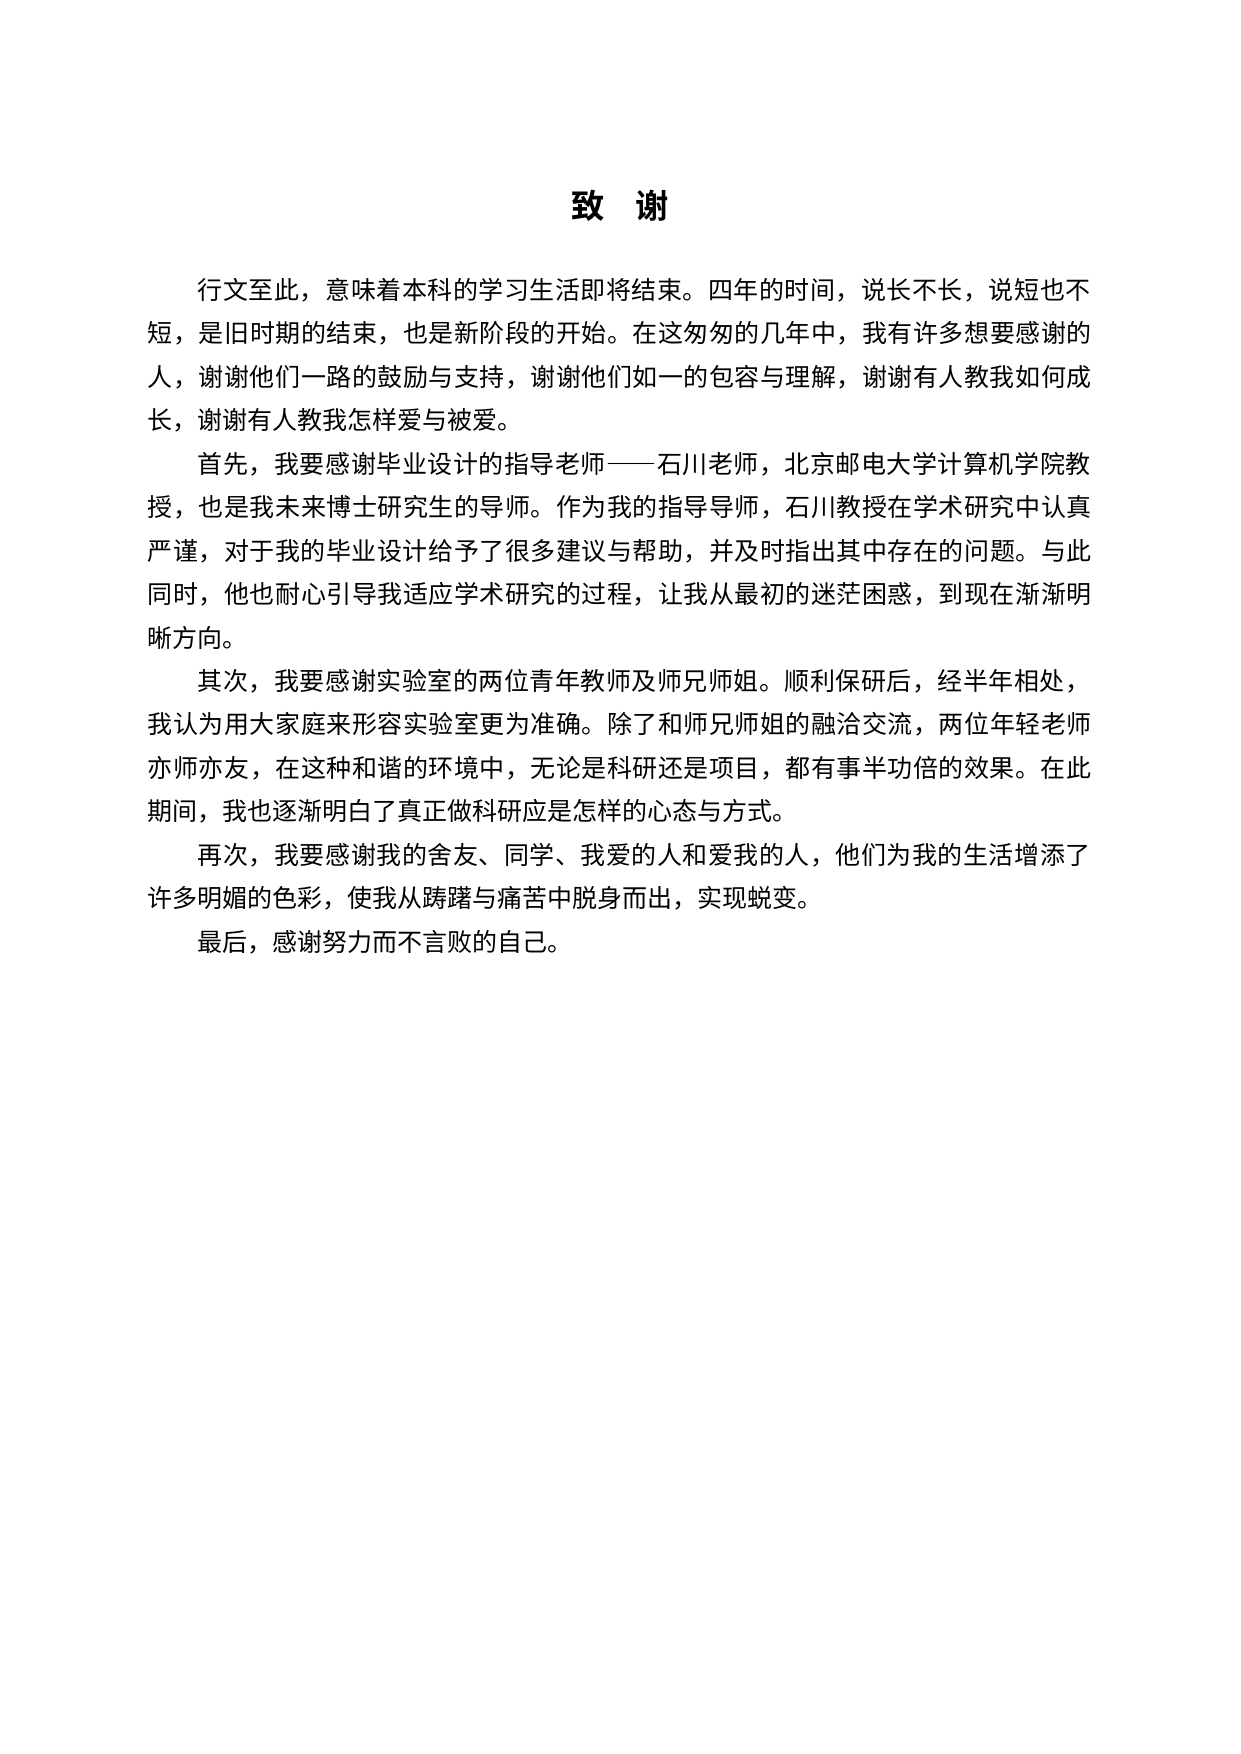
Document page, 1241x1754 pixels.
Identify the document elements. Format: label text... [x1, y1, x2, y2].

text 首先，我要感谢毕业设计的指导老师——石川老师，北京邮电大学计算机学院教授，也是我未来博士研究生的导师。作为我的指导导师，石川教授在学术研究中认真严谨，对于我的毕业设计给予了很多建议与帮助，并及时指出其中存在的问题。与此同时，他也耐心引导我适应学术研究的过程，让我从最初的迷茫困惑，到现在渐渐明晰方向。 [148, 444, 1092, 654]
text 行文至此，意味着本科的学习生活即将结束。四年的时间，说长不长，说短也不短，是旧时期的结束，也是新阶段的开始。在这匆匆的几年中，我有许多想要感谢的人，谢谢他们一路的鼓励与支持，谢谢他们如一的包容与理解，谢谢有人教我如何成长，谢谢有人教我怎样爱与被爱。 [148, 271, 1092, 437]
text 最后，感谢努力而不言败的自己。 [148, 922, 1092, 958]
text 其次，我要感谢实验室的两位青年教师及师兄师姐。顺利保研后，经半年相处，我认为用大家庭来形容实验室更为准确。除了和师兄师姐的融洽交流，两位年轻老师亦师亦友，在这种和谐的环境中，无论是科研还是项目，都有事半功倍的效果。在此期间，我也逐渐明白了真正做科研应是怎样的心态与方式。 [148, 661, 1092, 828]
subtitle 致 谢 [148, 180, 1092, 228]
text 再次，我要感谢我的舍友、同学、我爱的人和爱我的人，他们为我的生活增添了许多明媚的色彩，使我从踌躇与痛苦中脱身而出，实现蜕变。 [148, 835, 1092, 915]
